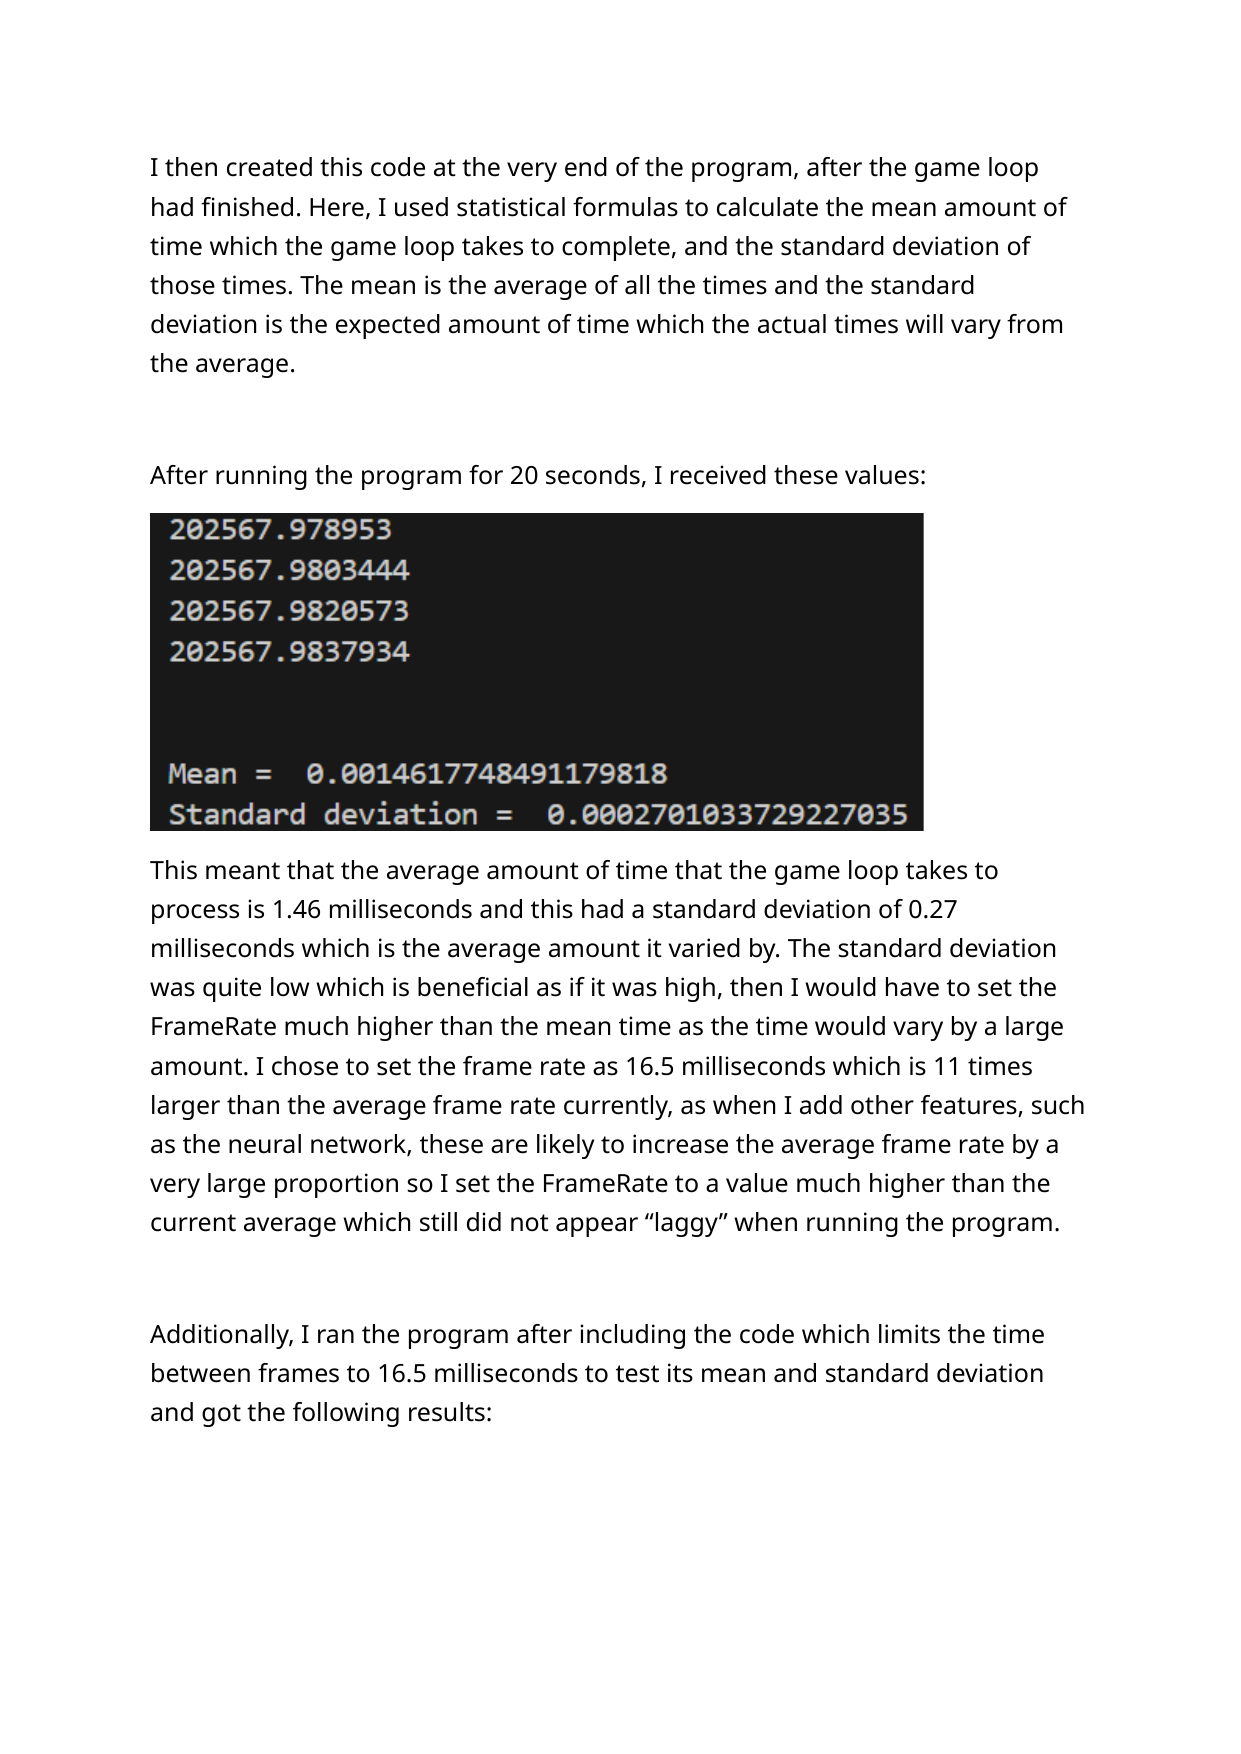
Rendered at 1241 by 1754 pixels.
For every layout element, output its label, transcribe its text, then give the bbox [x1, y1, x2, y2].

text Additionally, I ran the program after including the code which limits the time between frames to 16.5 milliseconds to test its mean and standard deviation and got the following results: [150, 1317, 1090, 1429]
text After running the program for 20 seconds, I received these values: [150, 457, 1090, 492]
picture [150, 513, 924, 831]
text I then created this code at the very end of the program, after the game loop had finished. Here, I used statistical formulas to calculate the mean amount of time which the game loop takes to complete, and the standard deviation of those times. The mean is the average of all the times and the standard deviation is the expected amount of time which the actual times will vary from the average. [150, 150, 1090, 380]
text This meant that the average amount of time that the game loop takes to process is 1.46 milliseconds and this had a standard deviation of 0.27 milliseconds which is the average amount it varied by. The standard deviation was quite low which is beneficial as if it was high, then I would have to set the FrameRate much higher than the mean time as the time would vary by a large amount. I chose to set the frame rate as 16.5 milliseconds which is 11 times larger than the average frame rate currently, as when I add other features, such as the neural network, these are likely to increase the average frame rate by a very large proportion so I set the FrameRate to a value much higher than the current average which still did not appear “laggy” when running the program. [150, 852, 1090, 1239]
